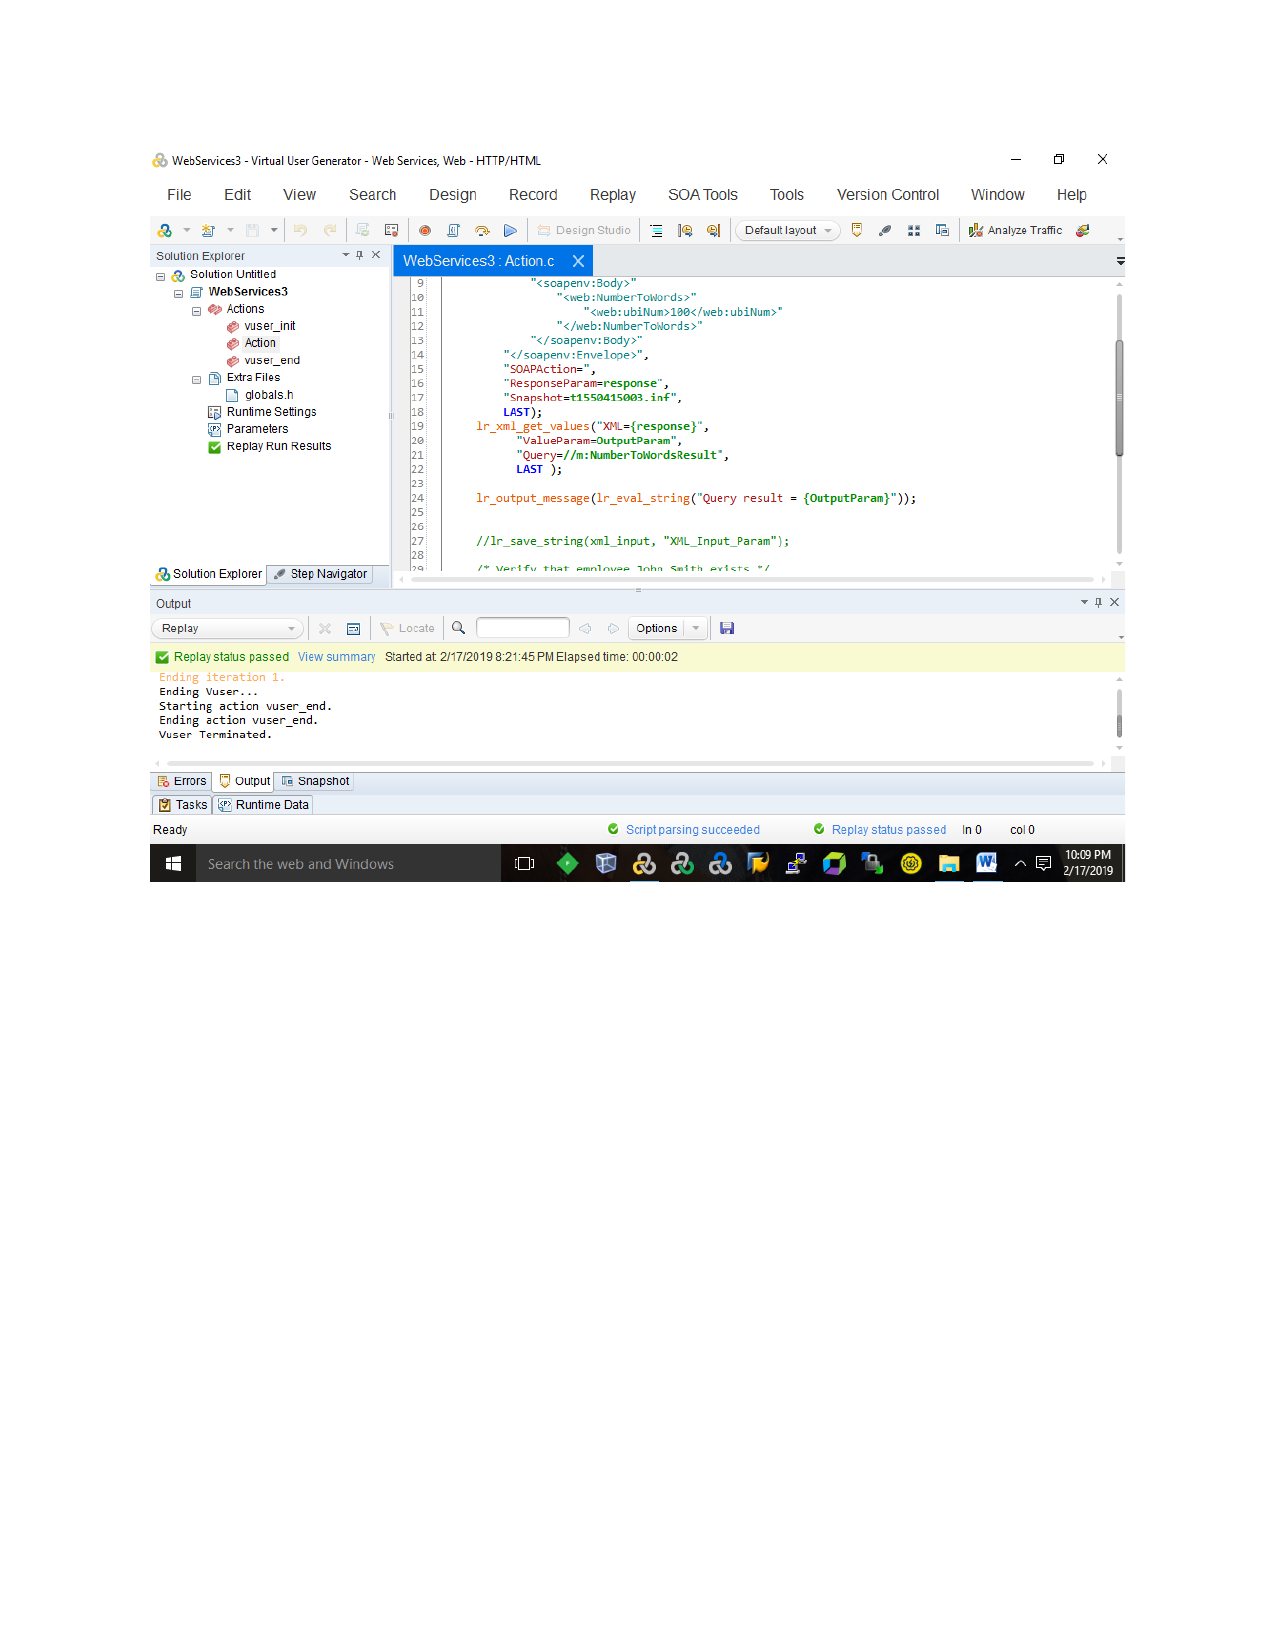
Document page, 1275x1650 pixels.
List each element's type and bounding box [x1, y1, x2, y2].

picture [150, 150, 1125, 882]
